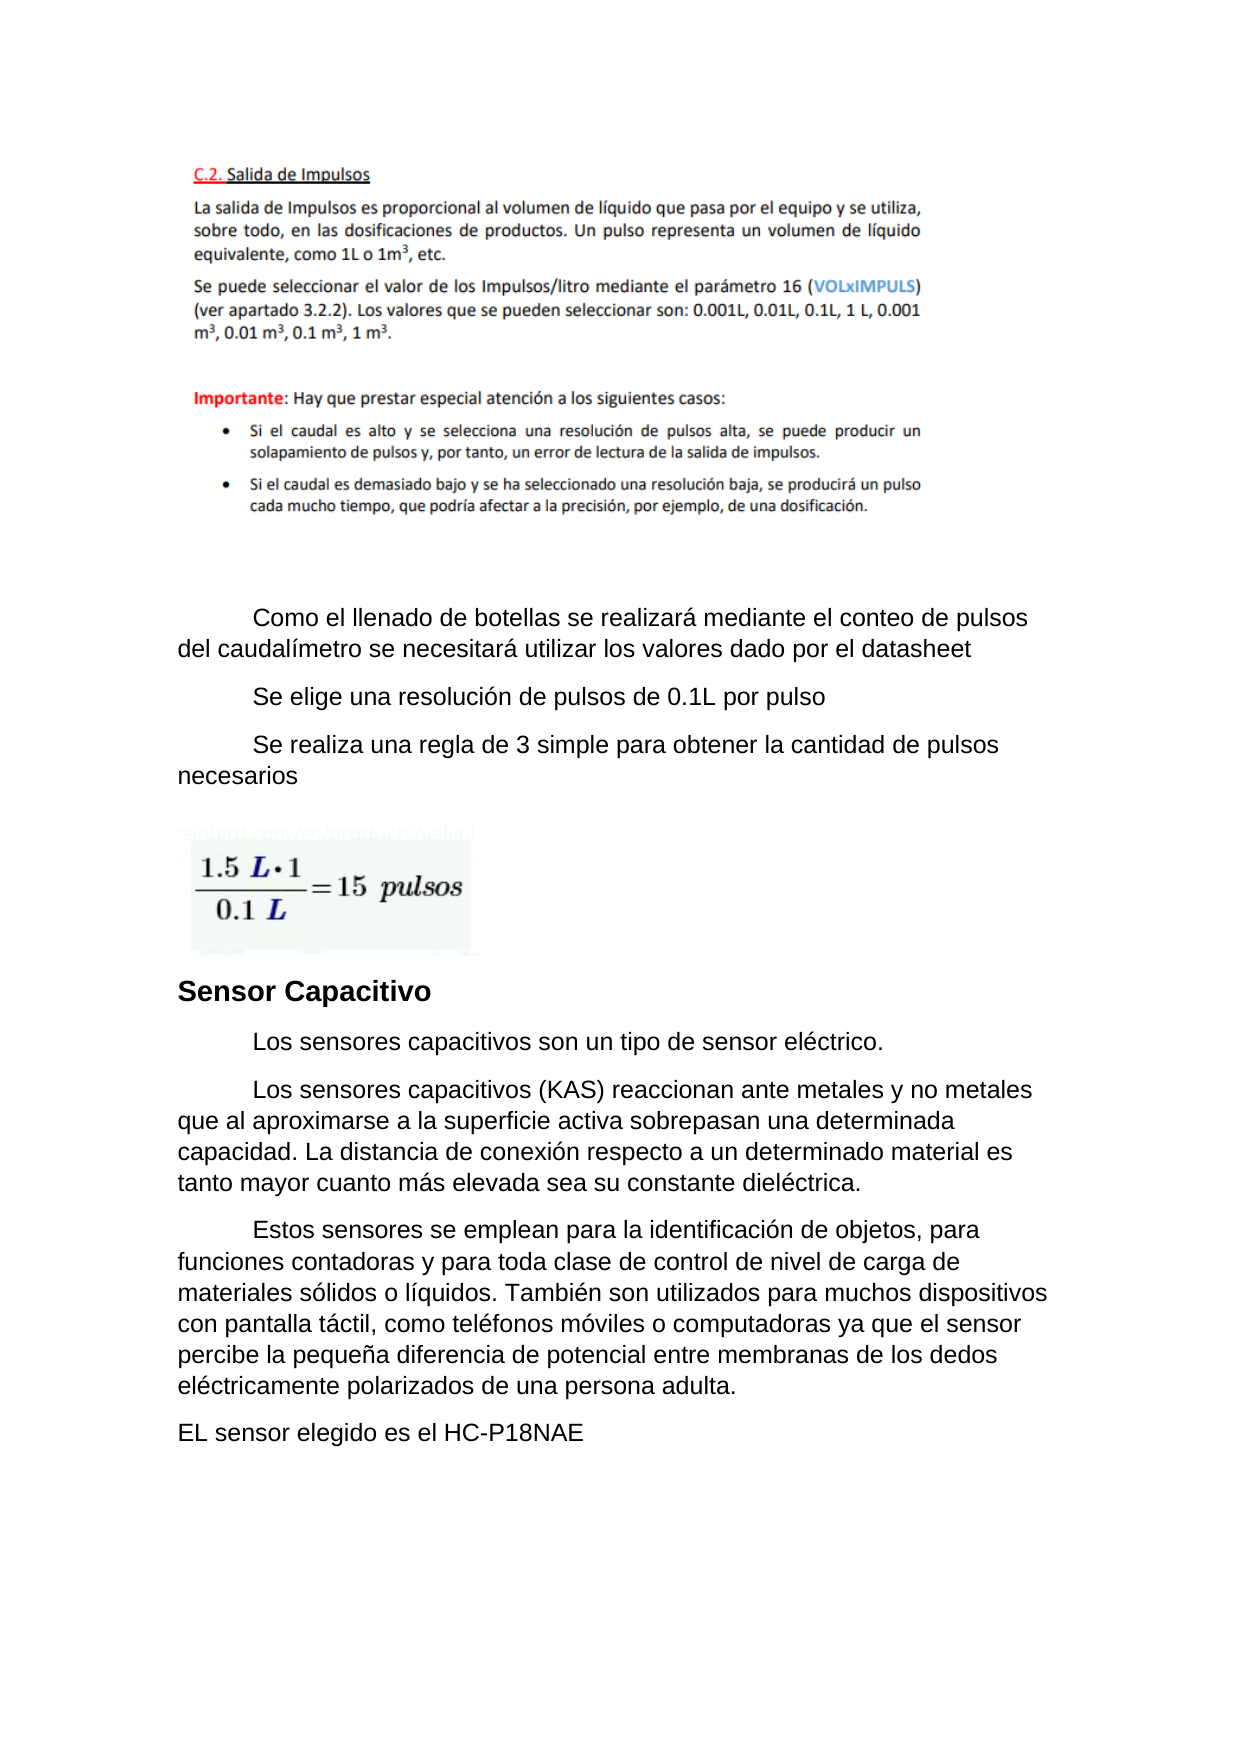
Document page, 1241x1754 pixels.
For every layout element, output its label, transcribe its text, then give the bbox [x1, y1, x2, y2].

picture [177, 808, 479, 956]
text Los sensores capacitivos son un tipo de sensor eléctrico. [177, 1027, 1063, 1056]
text Sensor Capacitivo [177, 974, 1063, 1008]
picture [177, 147, 964, 585]
text Como el llenado de botellas se realizará mediante el conteo de pulsos del caudalímetro se necesitará utilizar los valores dado por el datasheet [177, 603, 1063, 663]
text Estos sensores se emplean para la identificación de objetos, para funciones contadoras y para toda clase de control de nivel de carga de materiales sólidos o líquidos. También son utilizados para muchos dispositivos con pantalla táctil, como teléfonos móviles o computadoras ya que el sensor percibe la pequeña diferencia de potencial entre membranas de los dedos eléctricamente polarizados de una persona adulta. [177, 1215, 1063, 1399]
text Se elige una resolución de pulsos de 0.1L por pulso [177, 682, 1063, 711]
text Se realiza una regla de 3 simple para obtener la cantidad de pulsos necesarios [177, 729, 1063, 789]
text Los sensores capacitivos (KAS) reaccionan ante metales y no metales que al aproximarse a la superficie activa sobrepasan una determinada capacidad. La distancia de conexión respecto a un determinado material es tanto mayor cuanto más elevada sea su constante dieléctrica. [177, 1074, 1063, 1196]
text EL sensor elegido es el HC-P18NAE [177, 1418, 1063, 1447]
